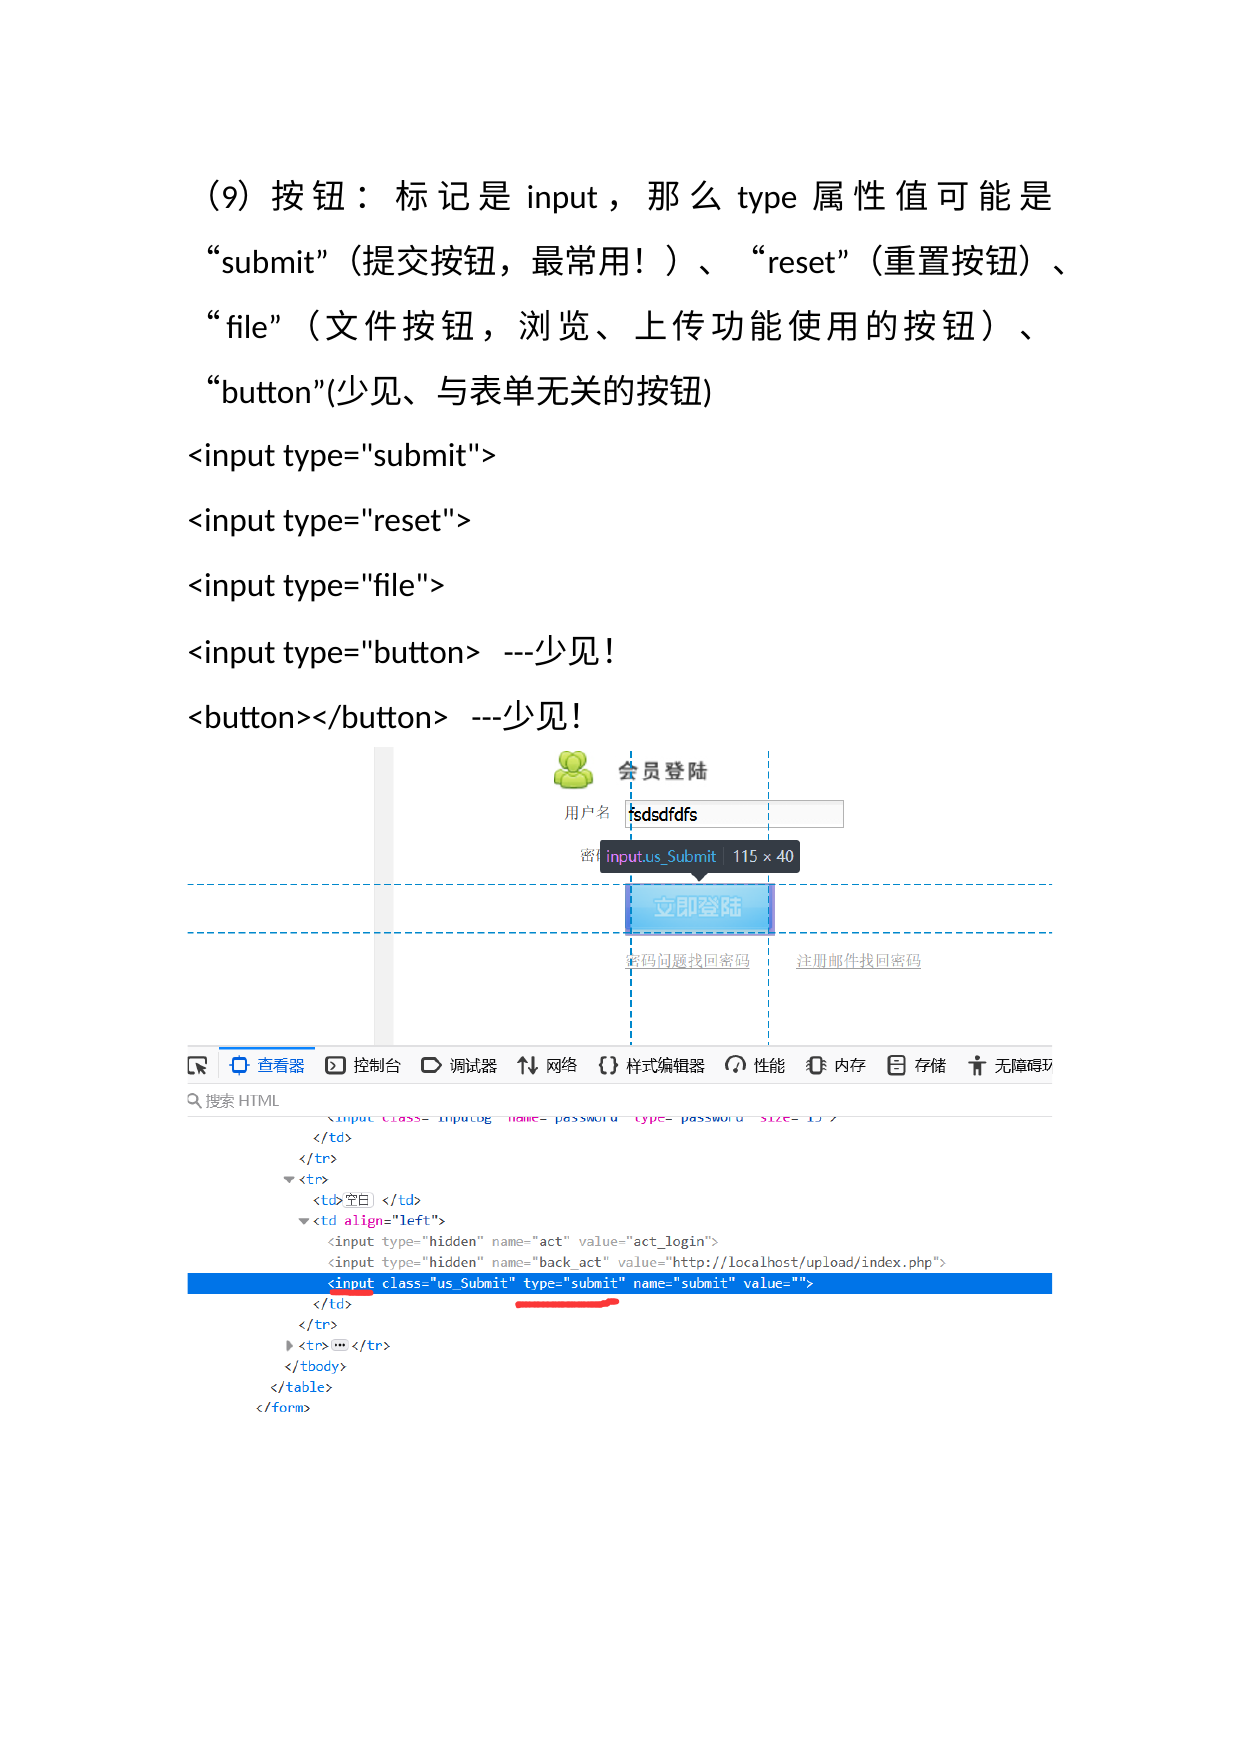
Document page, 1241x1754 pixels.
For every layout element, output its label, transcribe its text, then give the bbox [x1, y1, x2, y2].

list <input type="file"> [187, 552, 1053, 617]
picture [187, 747, 1053, 1412]
list <input type="submit"> [187, 422, 1053, 487]
list 按钮：标记是input，那么type属性值可能是“submit”（提交按钮，最常用！）、“reset”（重置按钮）、“file”（文件按钮，浏览、上传功能使用的按钮）、“button”(少见、与表单无关的按钮) [187, 162, 1053, 422]
list <input type="button> ---少见！ [187, 617, 1053, 682]
list <button></button> ---少见！ [187, 682, 1053, 747]
list <input type="reset"> [187, 487, 1053, 552]
